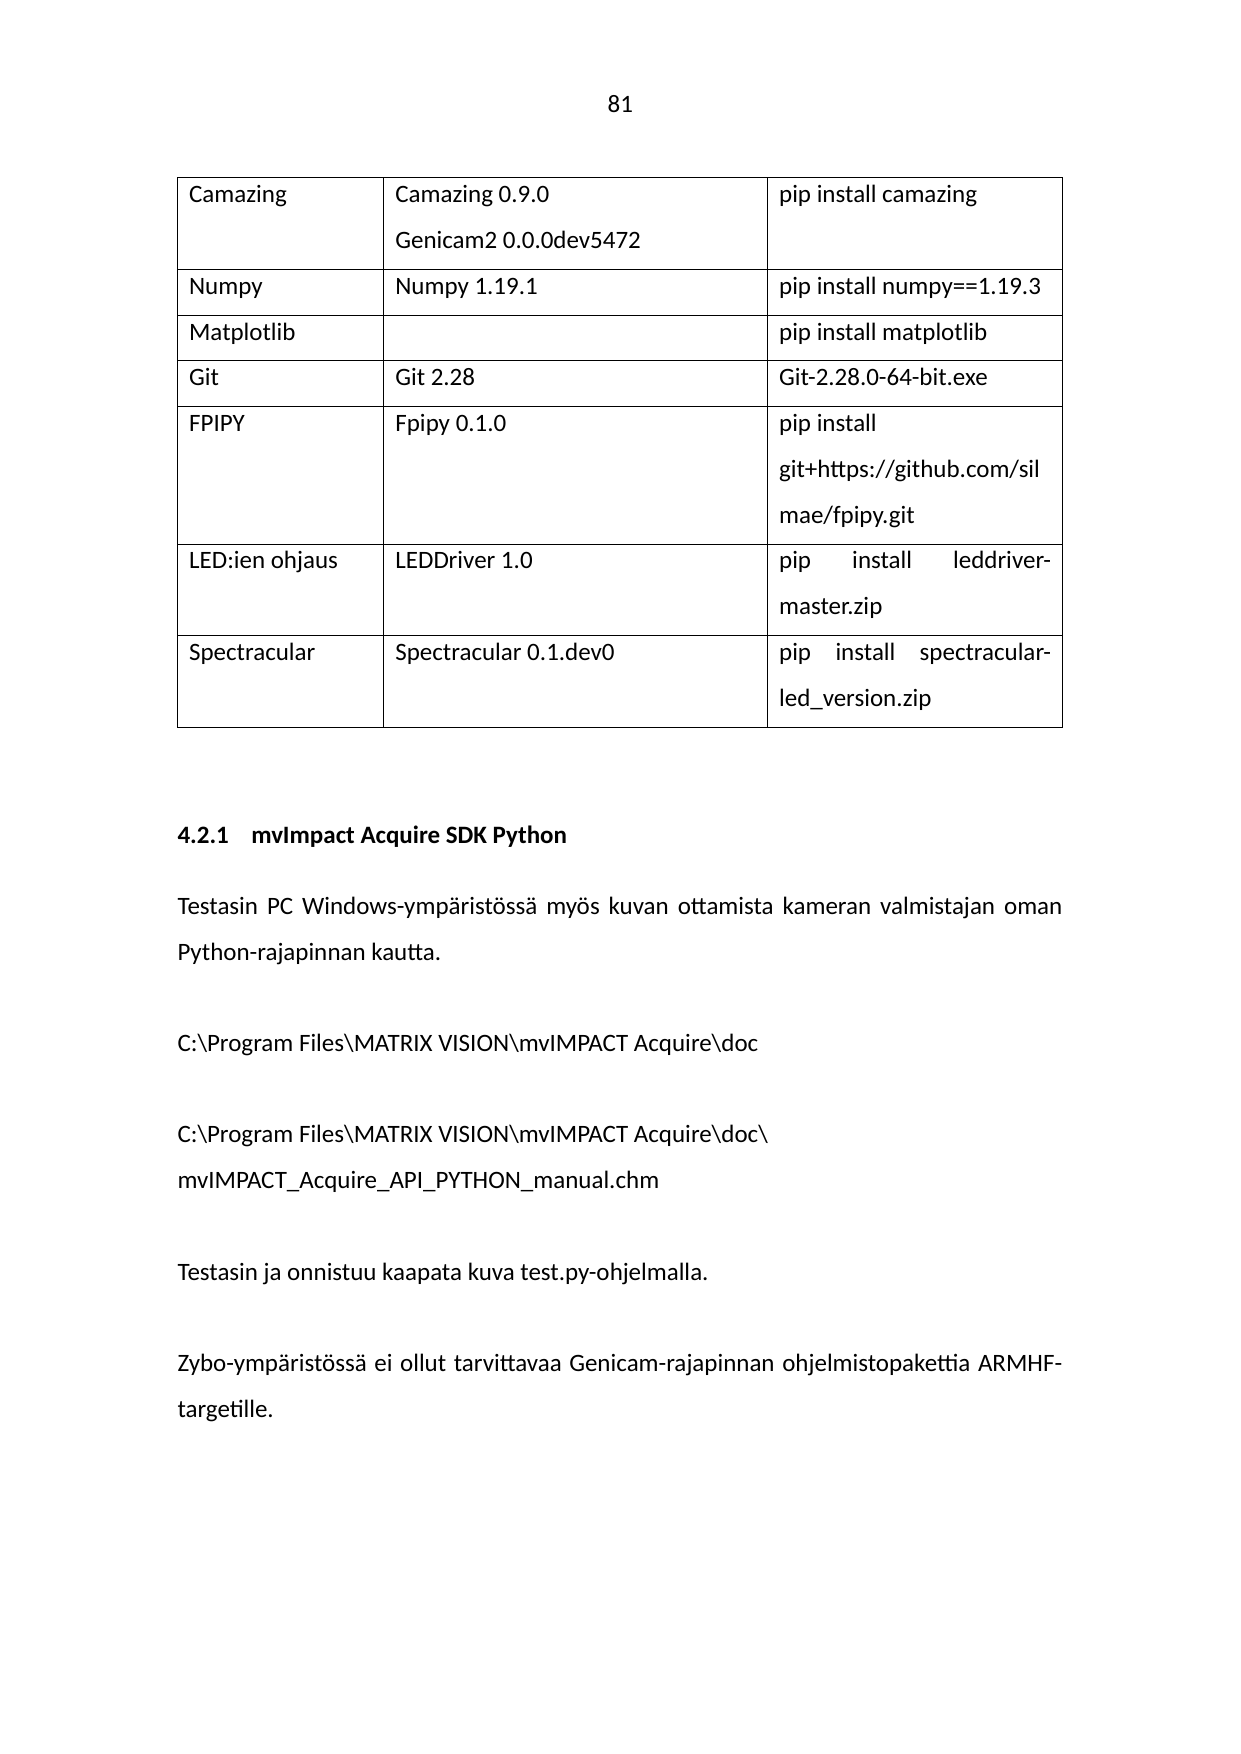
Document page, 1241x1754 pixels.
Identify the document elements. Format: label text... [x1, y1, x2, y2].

subtitle mvImpact Acquire SDK Python [177, 819, 1063, 850]
table_cell Git [178, 361, 383, 406]
table_cell Git 2.28 [384, 361, 767, 406]
table_cell FPIPY [178, 407, 383, 543]
text C:\Program Files\MATRIX VISION\mvIMPACT Acquire\doc\mvIMPACT_Acquire_API_PYTHON_manual.chm [177, 1118, 1063, 1195]
table_cell Matplotlib [178, 316, 383, 360]
table_cell Git-2.28.0-64-bit.exe [768, 361, 1062, 406]
table_cell Numpy [178, 270, 383, 314]
table_cell [384, 316, 767, 360]
table_cell Camazing 0.9.0 Genicam2 0.0.0dev5472 [384, 178, 767, 269]
table_cell LEDDriver 1.0 [384, 545, 767, 635]
table_cell pip install matplotlib [768, 316, 1062, 360]
table_cell Spectracular [178, 636, 383, 727]
table_cell pip install git+https://github.com/silmae/fpipy.git [768, 407, 1062, 543]
table_cell Fpipy 0.1.0 [384, 407, 767, 543]
text Zybo-ympäristössä ei ollut tarvittavaa Genicam-rajapinnan ohjelmistopakettia ARMHF-targetille. [177, 1347, 1063, 1423]
table_cell pip install spectracular-led_version.zip [768, 636, 1062, 727]
table_cell pip install numpy==1.19.3 [768, 270, 1062, 314]
table_cell Numpy 1.19.1 [384, 270, 767, 314]
table_cell Spectracular 0.1.dev0 [384, 636, 767, 727]
table_cell Camazing [178, 178, 383, 269]
text C:\Program Files\MATRIX VISION\mvIMPACT Acquire\doc [177, 1027, 1063, 1058]
table_cell pip install leddriver-master.zip [768, 545, 1062, 635]
table_cell pip install camazing [768, 178, 1062, 269]
table_cell LED:ien ohjaus [178, 545, 383, 635]
text Testasin ja onnistuu kaapata kuva test.py-ohjelmalla. [177, 1256, 1063, 1286]
text Testasin PC Windows-ympäristössä myös kuvan ottamista kameran valmistajan oman Python-rajapinnan kautta. [177, 890, 1063, 966]
